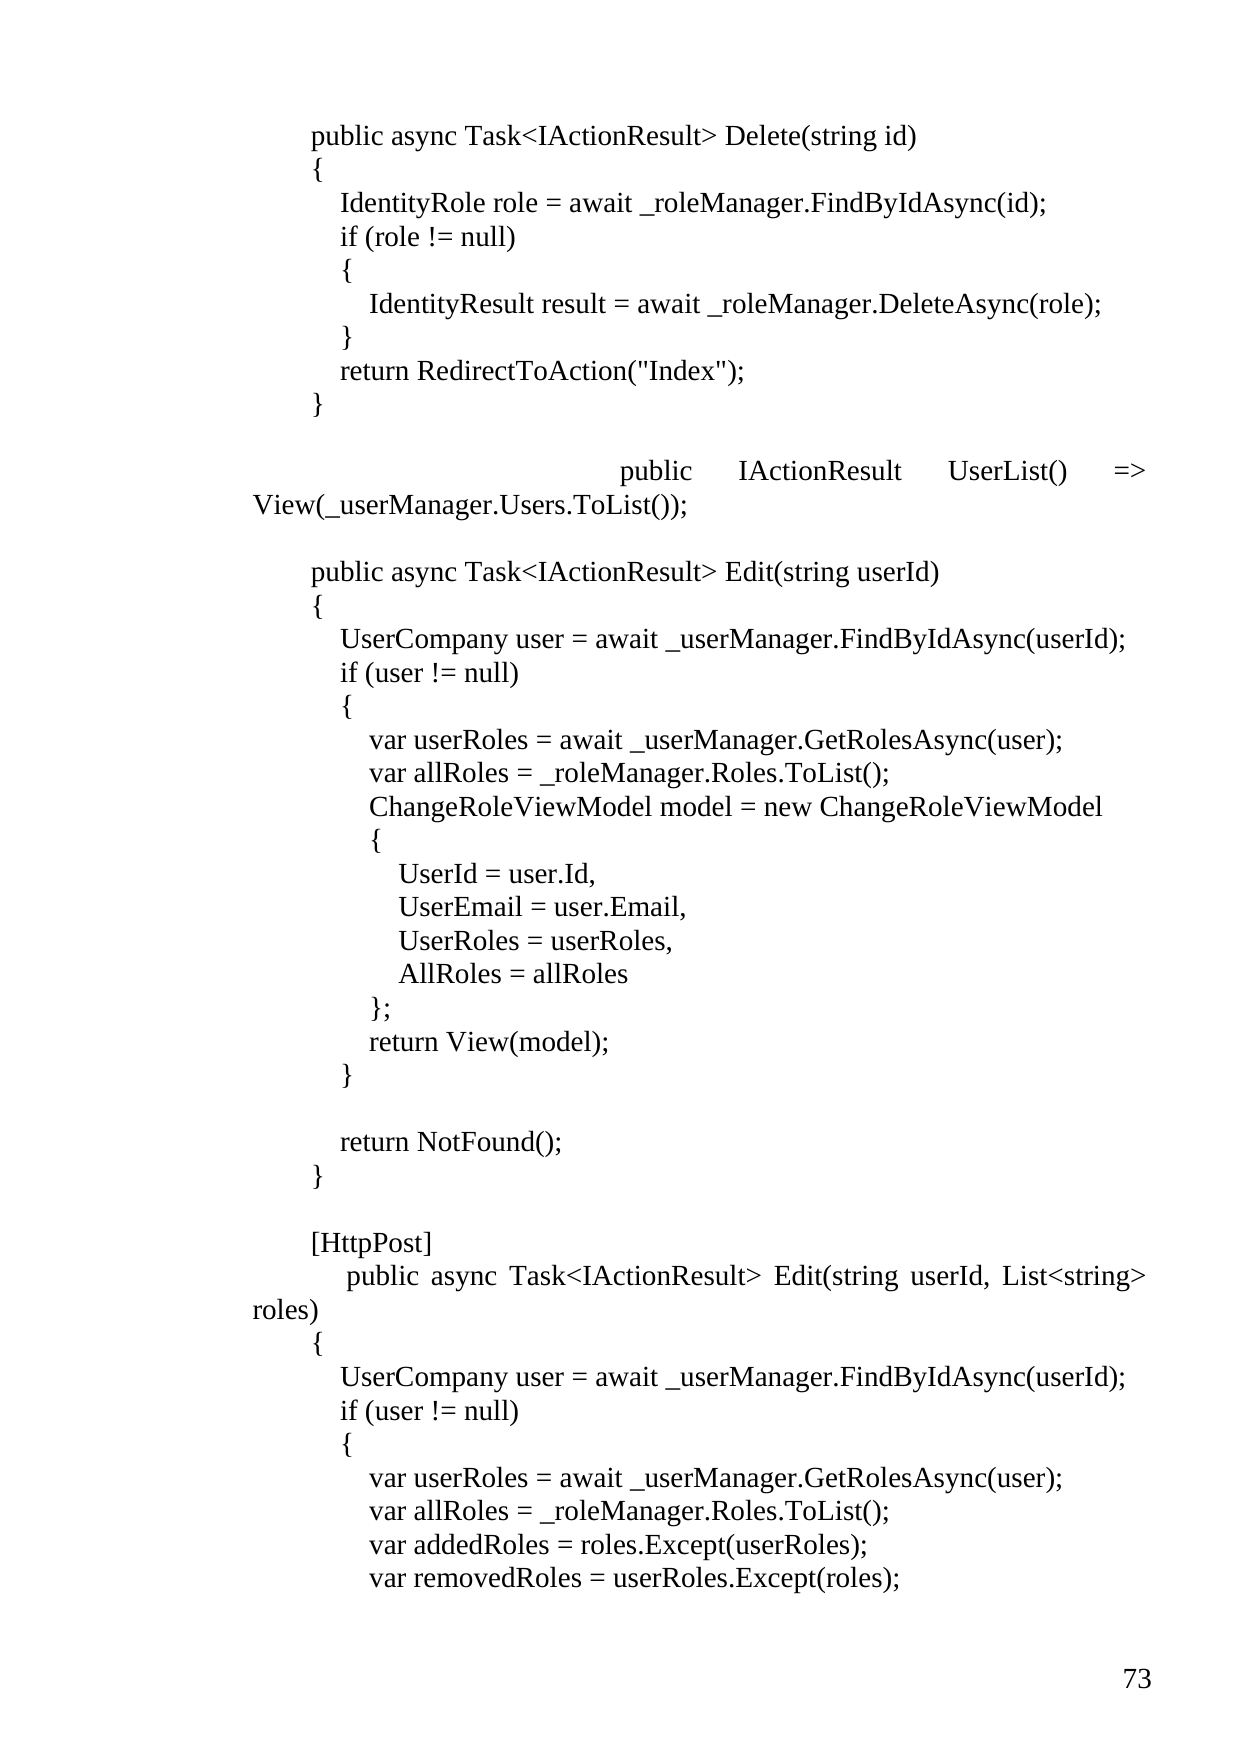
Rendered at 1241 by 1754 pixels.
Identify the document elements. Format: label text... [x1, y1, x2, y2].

list var removedRoles = userRoles.Except(roles); [252, 1560, 1147, 1594]
list if (user != null) [252, 655, 1147, 688]
list IdentityRole role = await _roleManager.FindByIdAsync(id); [252, 185, 1147, 219]
list var userRoles = await _userManager.GetRolesAsync(user); [252, 722, 1147, 755]
list UserEmail = user.Email, [252, 889, 1147, 923]
list return View(model); [252, 1024, 1147, 1057]
list UserId = user.Id, [252, 856, 1147, 889]
list var allRoles = _roleManager.Roles.ToList(); [252, 755, 1147, 789]
list [HttpPost] [252, 1225, 1147, 1258]
list UserCompany user = await _userManager.FindByIdAsync(userId); [252, 1359, 1147, 1393]
list } [252, 319, 1147, 353]
list IdentityResult result = await _roleManager.DeleteAsync(role); [252, 286, 1147, 319]
list { [252, 1426, 1147, 1460]
list var allRoles = _roleManager.Roles.ToList(); [252, 1493, 1147, 1527]
list public async Task<IActionResult> Edit(string userId) [252, 554, 1147, 588]
list return RedirectToAction("Index"); [252, 353, 1147, 386]
list { [252, 1326, 1147, 1359]
list var userRoles = await _userManager.GetRolesAsync(user); [252, 1460, 1147, 1493]
list return NotFound(); [252, 1124, 1147, 1158]
list if (role != null) [252, 219, 1147, 252]
list { [252, 588, 1147, 621]
list AllRoles = allRoles [252, 957, 1147, 990]
list { [252, 152, 1147, 185]
list { [252, 688, 1147, 722]
list var addedRoles = roles.Except(userRoles); [252, 1527, 1147, 1560]
list } [252, 1057, 1147, 1091]
list { [252, 252, 1147, 286]
list public IActionResult UserList() => View(_userManager.Users.ToList()); [252, 453, 1147, 521]
list if (user != null) [252, 1393, 1147, 1426]
list public async Task<IActionResult> Edit(string userId, List<string> roles) [252, 1258, 1147, 1326]
list }; [252, 990, 1147, 1024]
list } [252, 1158, 1147, 1191]
list } [252, 386, 1147, 420]
list UserCompany user = await _userManager.FindByIdAsync(userId); [252, 621, 1147, 655]
list public async Task<IActionResult> Delete(string id) [252, 118, 1147, 152]
list ChangeRoleViewModel model = new ChangeRoleViewModel [252, 789, 1147, 822]
list { [252, 822, 1147, 856]
list UserRoles = userRoles, [252, 923, 1147, 957]
